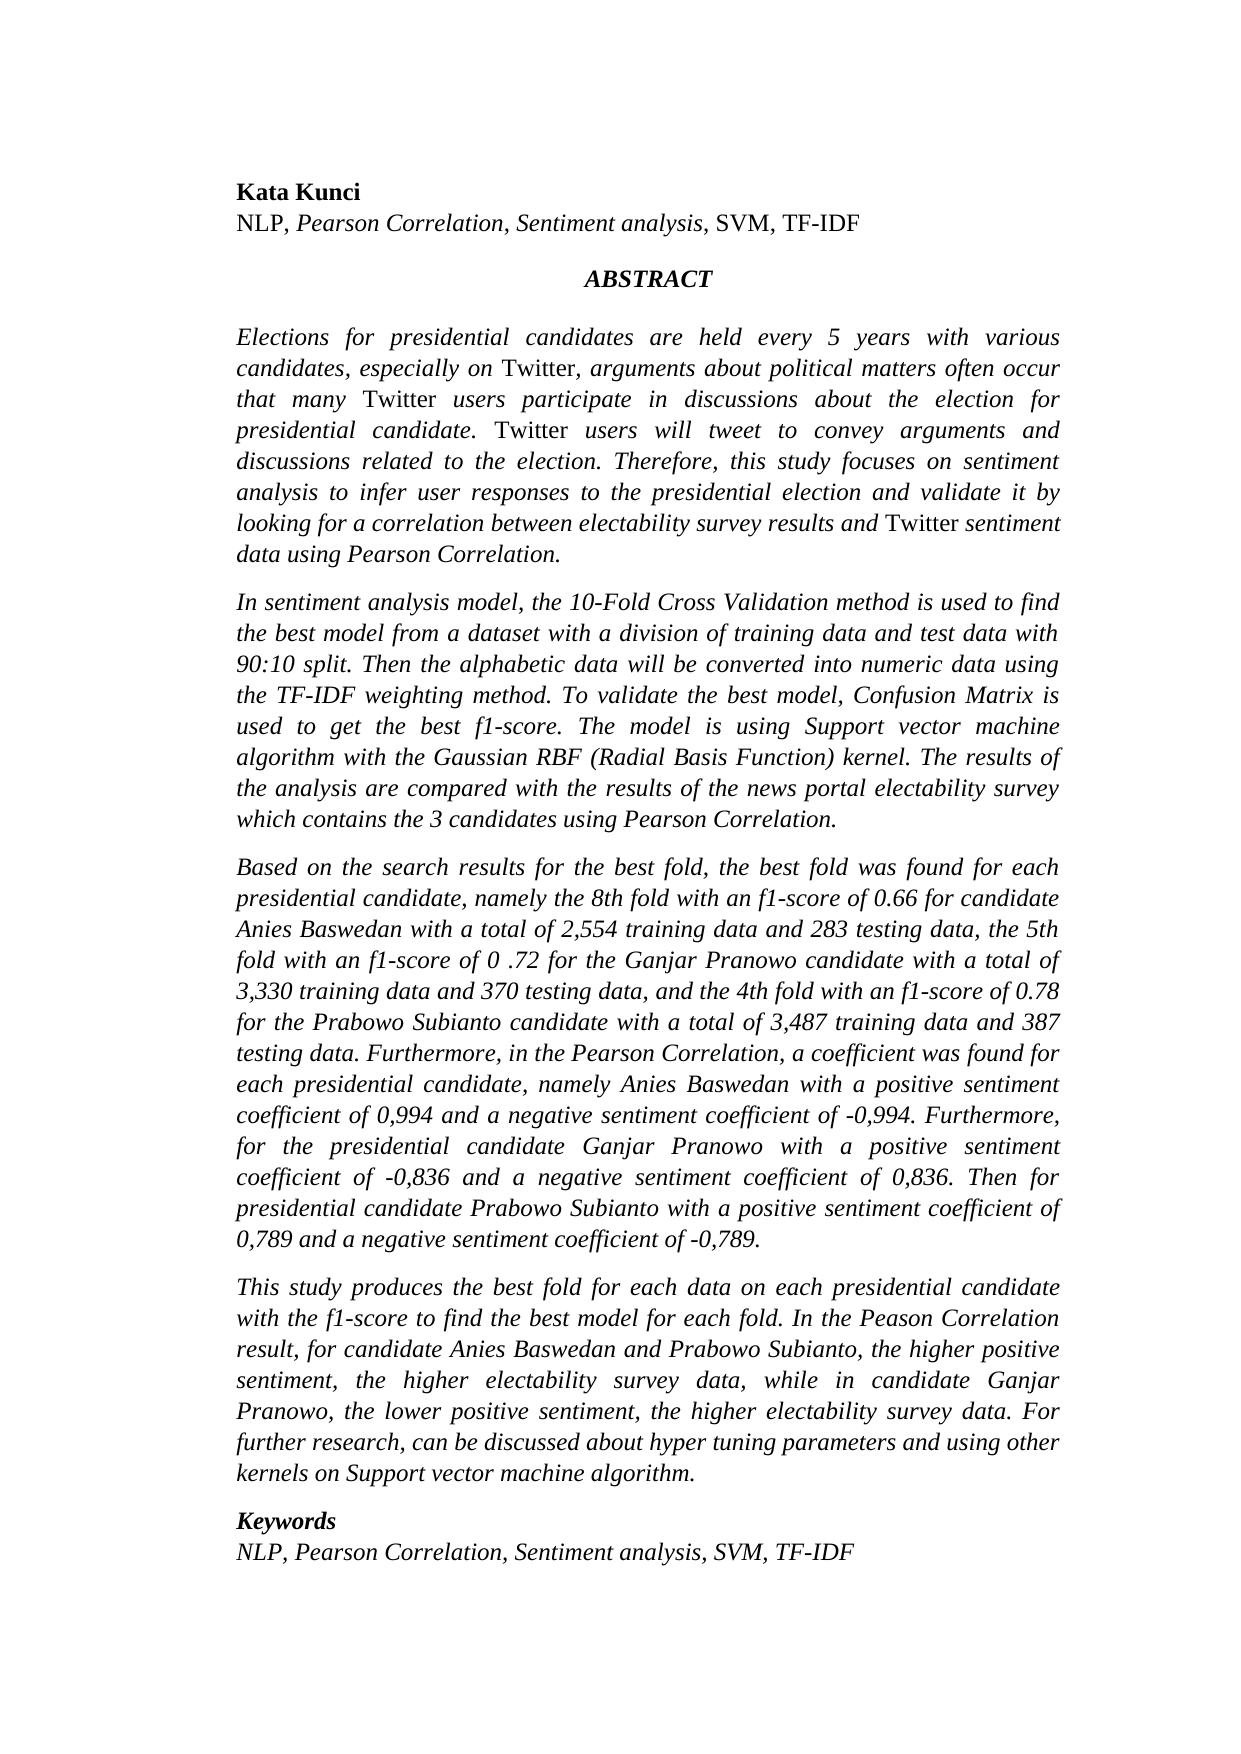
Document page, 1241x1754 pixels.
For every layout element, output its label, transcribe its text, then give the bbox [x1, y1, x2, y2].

text This study produces the best fold for each data on each presidential candidate with the f1-score to find the best model for each fold. In the Peason Correlation result, for candidate Anies Baswedan and Prabowo Subianto, the higher positive sentiment, the higher electability survey data, while in candidate Ganjar Pranowo, the lower positive sentiment, the higher electability survey data. For further research, can be discussed about hyper tuning parameters and using other kernels on Support vector machine algorithm. [236, 1272, 1063, 1487]
text NLP, Pearson Correlation, Sentiment analysis, SVM, TF-IDF [236, 208, 1063, 237]
text Keywords [236, 1506, 1063, 1535]
text Kata Kunci [236, 177, 1063, 206]
subtitle ABSTRACT [236, 264, 1063, 293]
text Based on the search results for the best fold, the best fold was found for each presidential candidate, namely the 8th fold with an f1-score of 0.66 for candidate Anies Baswedan with a total of 2,554 training data and 283 testing data, the 5th fold with an f1-score of 0 .72 for the Ganjar Pranowo candidate with a total of 3,330 training data and 370 testing data, and the 4th fold with an f1-score of 0.78 for the Prabowo Subianto candidate with a total of 3,487 training data and 387 testing data. Furthermore, in the Pearson Correlation, a coefficient was found for each presidential candidate, namely Anies Baswedan with a positive sentiment coefficient of 0,994 and a negative sentiment coefficient of -0,994. Furthermore, for the presidential candidate Ganjar Pranowo with a positive sentiment coefficient of -0,836 and a negative sentiment coefficient of 0,836. Then for presidential candidate Prabowo Subianto with a positive sentiment coefficient of 0,789 and a negative sentiment coefficient of -0,789. [236, 852, 1063, 1253]
text In sentiment analysis model, the 10-Fold Cross Validation method is used to find the best model from a dataset with a division of training data and test data with 90:10 split. Then the alphabetic data will be converted into numeric data using the TF-IDF weighting method. To validate the best model, Confusion Matrix is used to get the best f1-score. The model is using Support vector machine algorithm with the Gaussian RBF (Radial Basis Function) kernel. The results of the analysis are compared with the results of the news portal electability survey which contains the 3 candidates using Pearson Correlation. [236, 587, 1063, 833]
text Elections for presidential candidates are held every 5 years with various candidates, especially on Twitter, arguments about political matters often occur that many Twitter users participate in discussions about the election for presidential candidate. Twitter users will tweet to convey arguments and discussions related to the election. Therefore, this study focuses on sentiment analysis to infer user responses to the presidential election and validate it by looking for a correlation between electability survey results and Twitter sentiment data using Pearson Correlation. [236, 322, 1063, 568]
text NLP, Pearson Correlation, Sentiment analysis, SVM, TF-IDF [236, 1537, 1063, 1566]
